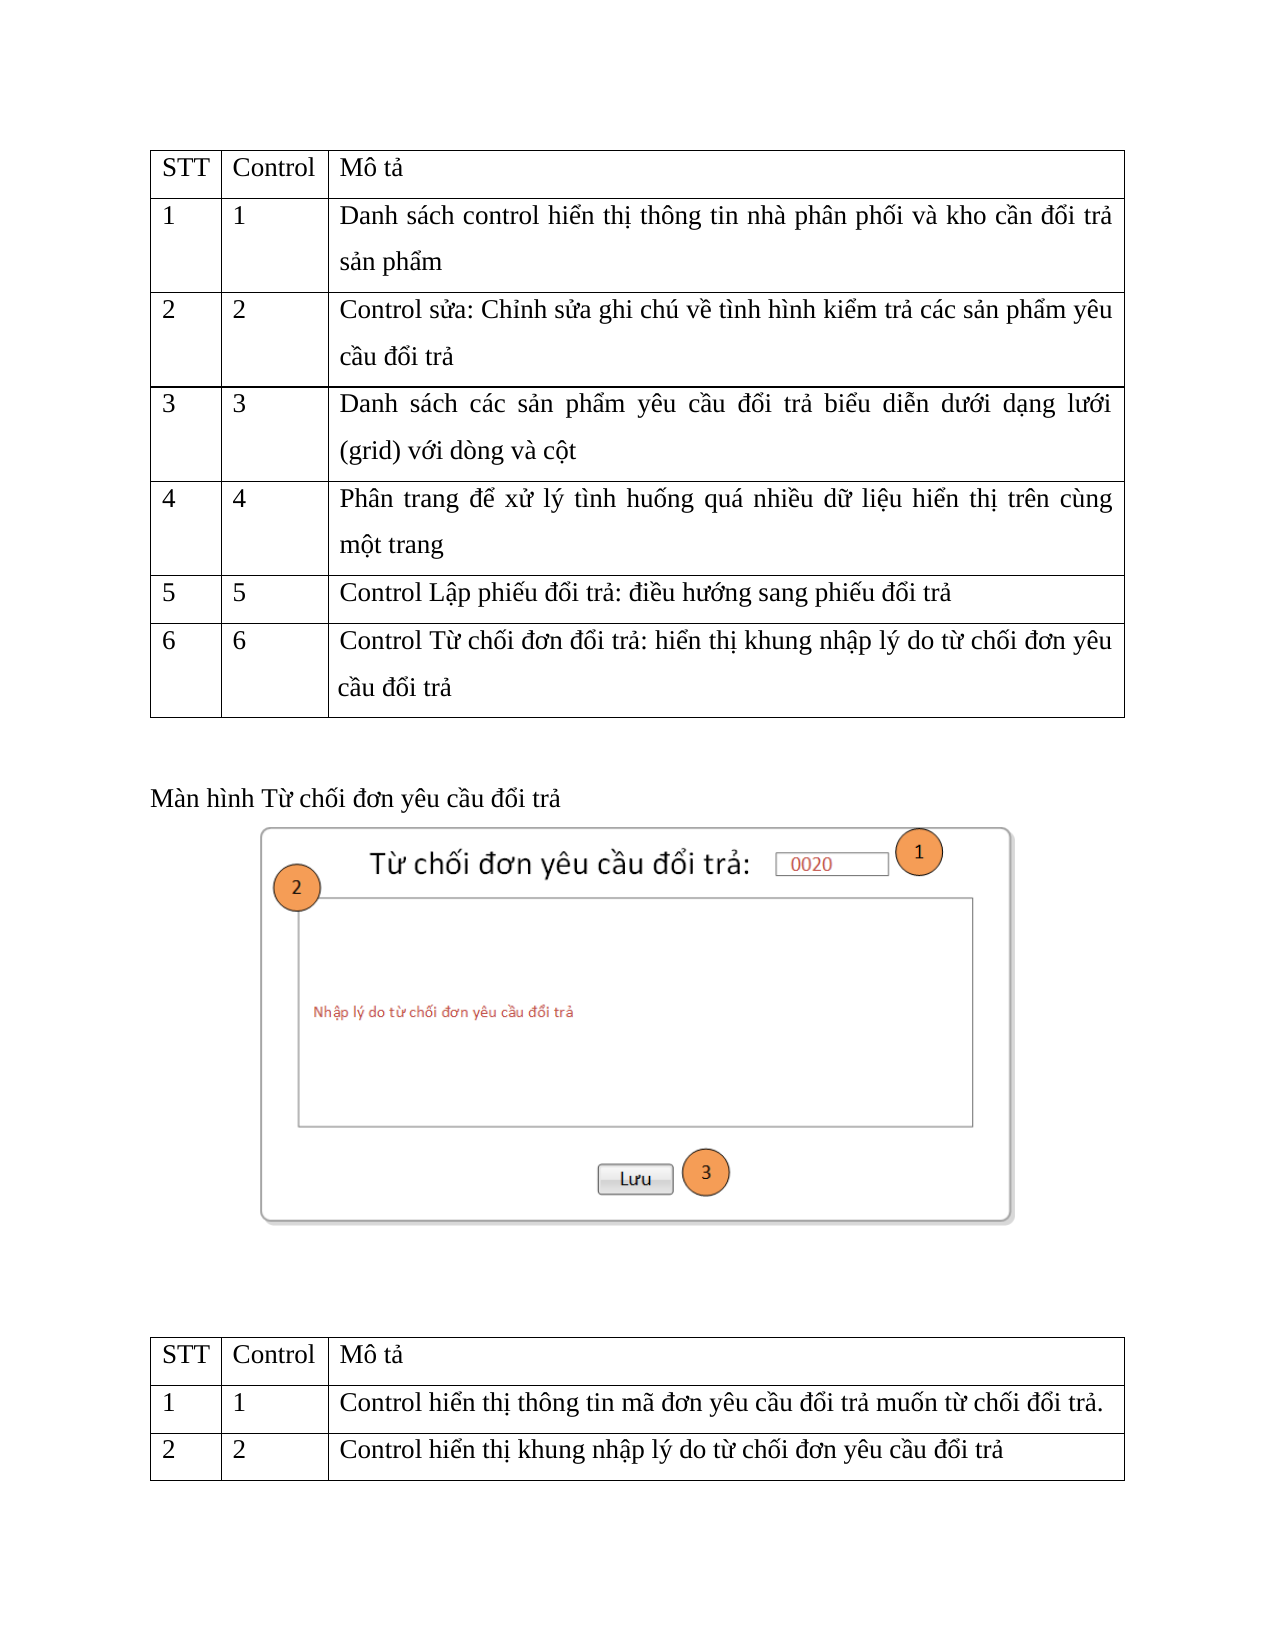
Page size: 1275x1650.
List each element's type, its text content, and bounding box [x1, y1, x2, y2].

table_header Control [222, 1338, 328, 1385]
table_cell 3 [222, 388, 328, 481]
table_cell 2 [222, 1434, 328, 1480]
table_cell Control sửa: Chỉnh sửa ghi chú về tình hình kiểm trả các sản phẩm yêu cầu đổi trả [329, 293, 1124, 386]
table_cell 6 [222, 624, 328, 717]
table_cell 4 [222, 482, 328, 575]
text Màn hình Từ chối đơn yêu cầu đổi trả [150, 782, 1125, 813]
table_cell 1 [151, 199, 221, 292]
table_cell Danh sách control hiển thị thông tin nhà phân phối và kho cần đổi trả sản phẩm [329, 199, 1124, 292]
table_cell Control hiển thị khung nhập lý do từ chối đơn yêu cầu đổi trả [329, 1434, 1124, 1480]
table_cell 1 [222, 199, 328, 292]
table_cell Danh sách các sản phẩm yêu cầu đổi trả biểu diễn dưới dạng lưới (grid) với dòng và cột [329, 388, 1124, 481]
table_cell Phân trang để xử lý tình huống quá nhiều dữ liệu hiển thị trên cùng một trang [329, 482, 1124, 575]
table_cell 1 [222, 1386, 328, 1432]
table_cell Control hiển thị thông tin mã đơn yêu cầu đổi trả muốn từ chối đổi trả. [329, 1386, 1124, 1432]
table_cell 6 [151, 624, 221, 717]
table_header STT [151, 1338, 221, 1385]
table_cell 4 [151, 482, 221, 575]
table_cell 2 [222, 293, 328, 386]
table_cell Control Từ chối đơn đổi trả: hiển thị khung nhập lý do từ chối đơn yêu cầu đổi trả [329, 624, 1124, 717]
picture [259, 827, 1016, 1226]
table_cell 2 [151, 293, 221, 386]
table_cell 2 [151, 1434, 221, 1480]
table_header Mô tả [329, 1338, 1124, 1385]
table_cell 5 [151, 576, 221, 623]
table_cell 5 [222, 576, 328, 623]
table_cell Control Lập phiếu đổi trả: điều hướng sang phiếu đổi trả [329, 576, 1124, 623]
table_header Mô tả [329, 151, 1124, 198]
table_header Control [222, 151, 328, 198]
table_cell 1 [151, 1386, 221, 1432]
table_cell 3 [151, 388, 221, 481]
table_header STT [151, 151, 221, 198]
